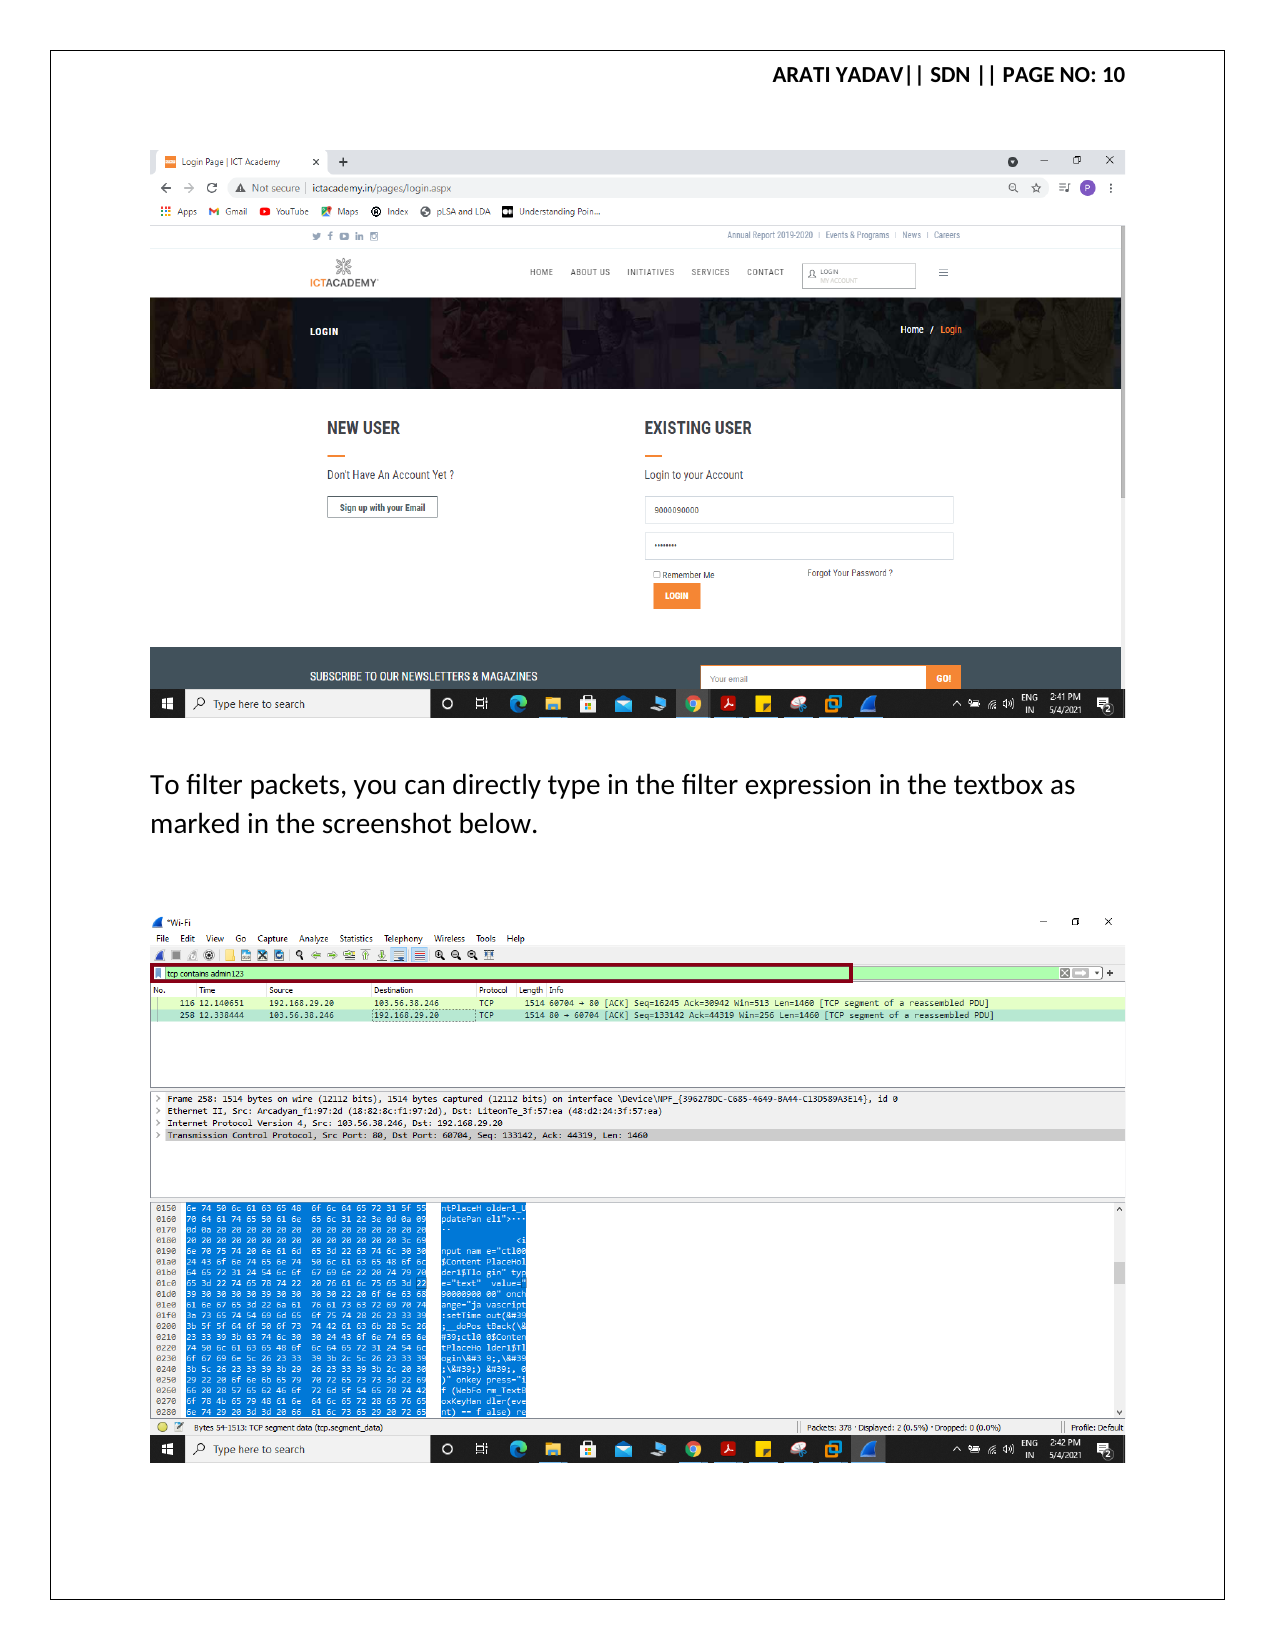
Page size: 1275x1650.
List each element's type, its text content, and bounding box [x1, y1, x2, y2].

picture [150, 150, 1125, 718]
picture [150, 915, 1125, 1463]
text To filter packets, you can directly type in the filter expression in the textbox as marked in the screenshot below. [150, 766, 1125, 840]
